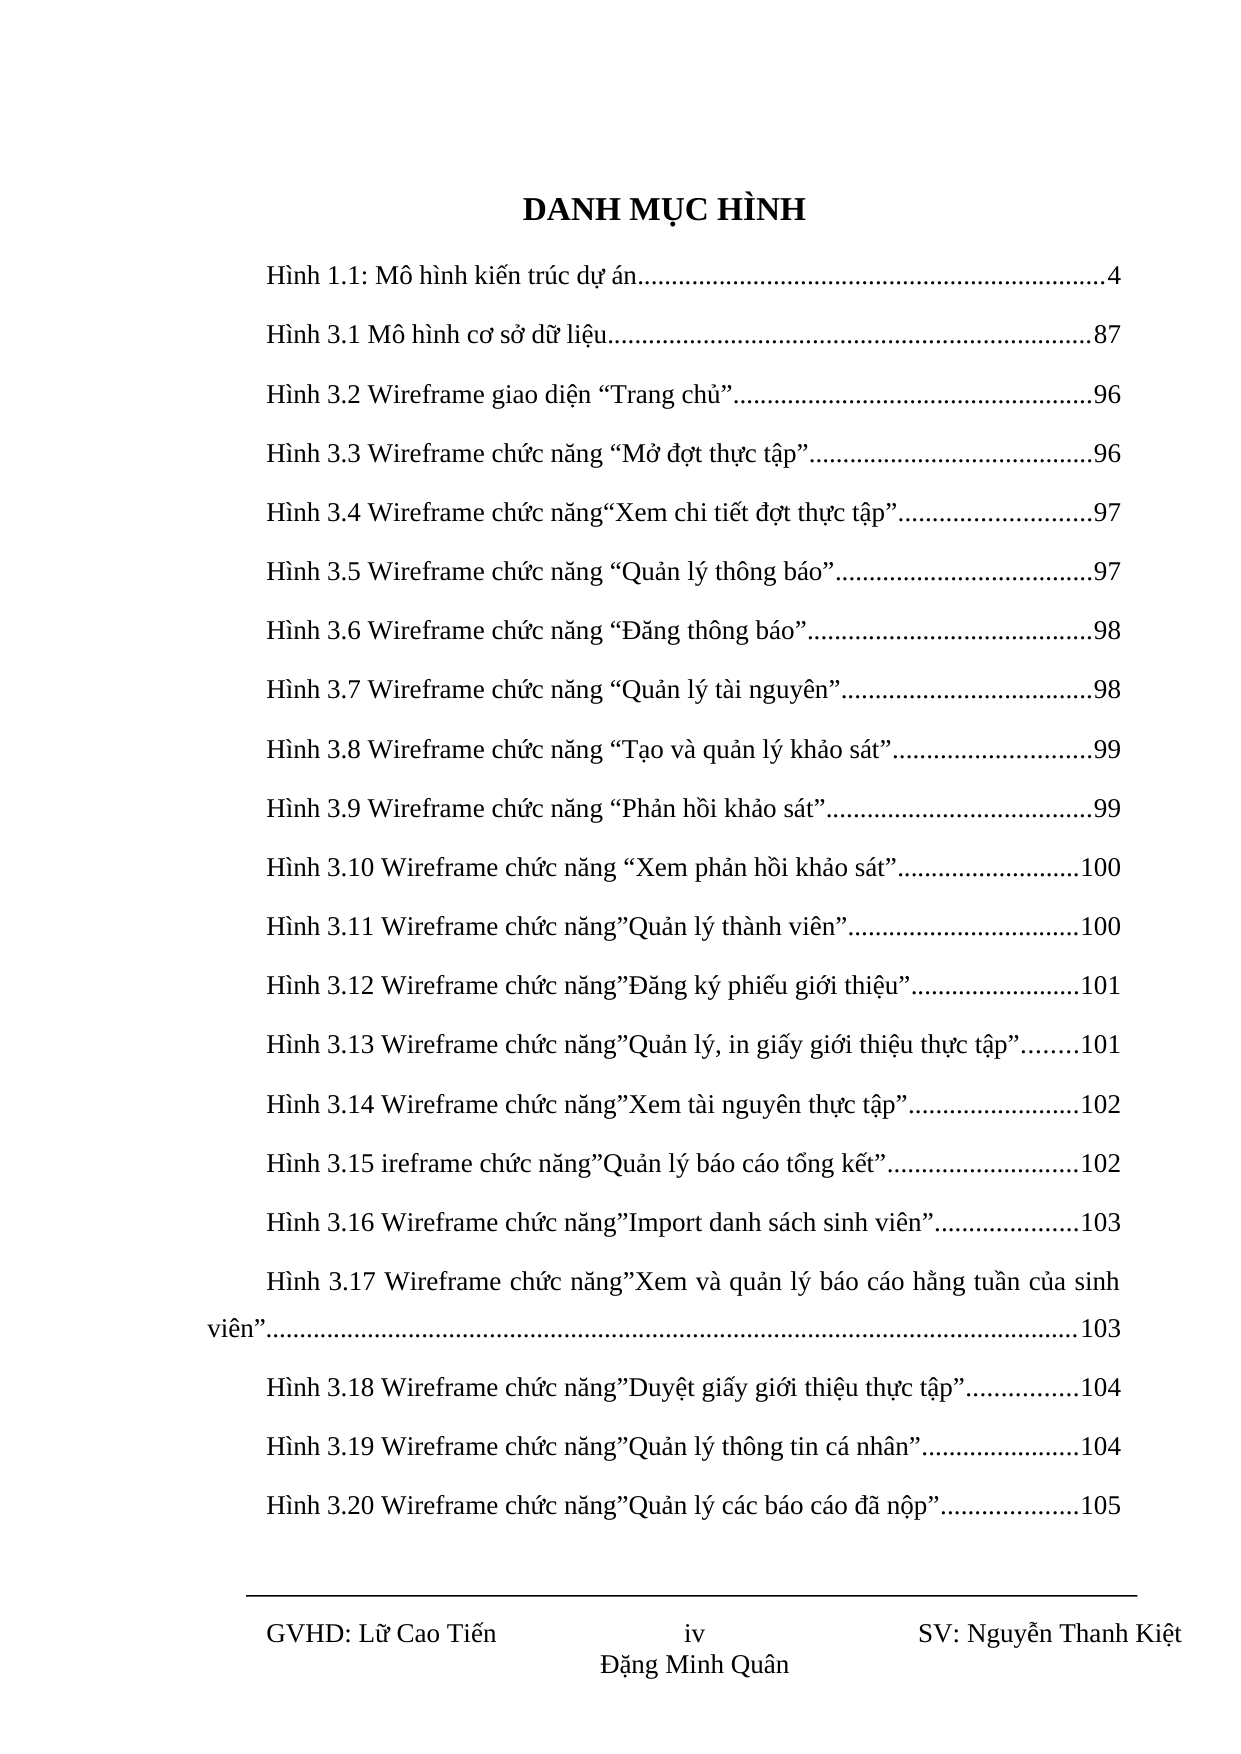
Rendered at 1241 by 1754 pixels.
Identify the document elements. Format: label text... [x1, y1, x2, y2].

text Hình 3.8 Wireframe chức năng “Tạo và quản lý khảo sát” 99 [207, 733, 1122, 764]
text Hình 3.17 Wireframe chức năng”Xem và quản lý báo cáo hằng tuần của sinh viên” 103 [207, 1265, 1122, 1343]
text Hình 3.6 Wireframe chức năng “Đăng thông báo” 98 [207, 614, 1122, 646]
text Hình 3.16 Wireframe chức năng”Import danh sách sinh viên” 103 [207, 1206, 1122, 1237]
subtitle DANH MỤC HÌNH [207, 189, 1122, 228]
text Hình 3.13 Wireframe chức năng”Quản lý, in giấy giới thiệu thực tập” 101 [207, 1029, 1122, 1060]
text Hình 3.7 Wireframe chức năng “Quản lý tài nguyên” 98 [207, 674, 1122, 705]
text Hình 3.3 Wireframe chức năng “Mở đợt thực tập” 96 [207, 437, 1122, 468]
text Hình 3.18 Wireframe chức năng”Duyệt giấy giới thiệu thực tập” 104 [207, 1371, 1122, 1402]
text Hình 3.4 Wireframe chức năng“Xem chi tiết đợt thực tập” 97 [207, 496, 1122, 527]
text Hình 3.12 Wireframe chức năng”Đăng ký phiếu giới thiệu” 101 [207, 969, 1122, 1001]
text Hình 3.2 Wireframe giao diện “Trang chủ” 96 [207, 378, 1122, 409]
text Hình 3.5 Wireframe chức năng “Quản lý thông báo” 97 [207, 555, 1122, 586]
text Hình 3.1 Mô hình cơ sở dữ liệu 87 [207, 319, 1122, 350]
text Hình 3.11 Wireframe chức năng”Quản lý thành viên” 100 [207, 910, 1122, 941]
text Hình 3.19 Wireframe chức năng”Quản lý thông tin cá nhân” 104 [207, 1430, 1122, 1461]
text Hình 3.15 ireframe chức năng”Quản lý báo cáo tổng kết” 102 [207, 1147, 1122, 1178]
text Hình 3.10 Wireframe chức năng “Xem phản hồi khảo sát” 100 [207, 851, 1122, 882]
text Hình 1.1: Mô hình kiến trúc dự án 4 [207, 259, 1122, 291]
text Hình 3.9 Wireframe chức năng “Phản hồi khảo sát” 99 [207, 792, 1122, 823]
text Hình 3.20 Wireframe chức năng”Quản lý các báo cáo đã nộp” 105 [207, 1489, 1122, 1521]
text Hình 3.14 Wireframe chức năng”Xem tài nguyên thực tập” 102 [207, 1088, 1122, 1119]
